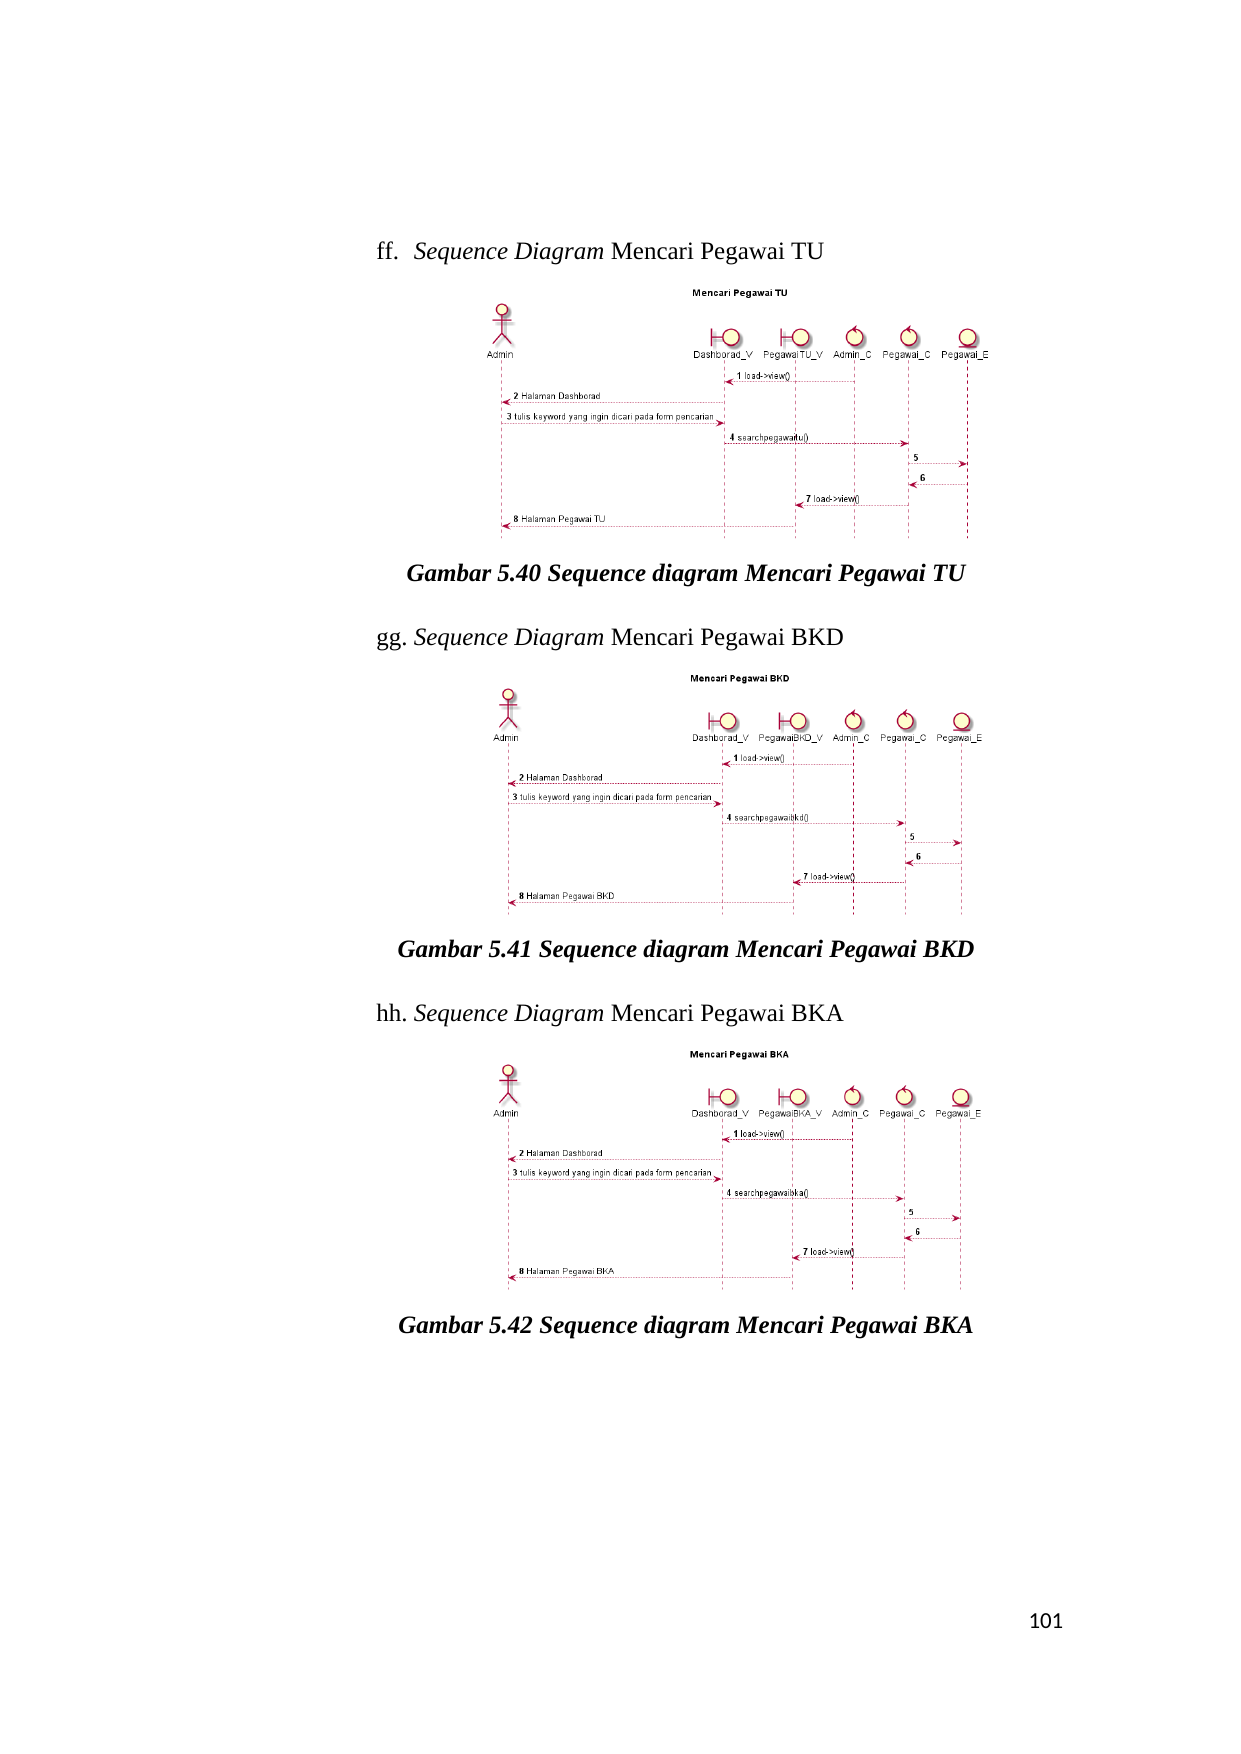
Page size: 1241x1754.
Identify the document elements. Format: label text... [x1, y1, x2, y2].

text Gambar 5.40 Sequence diagram Mencari Pegawai TU [311, 558, 1063, 587]
list Sequence Diagram Mencari Pegawai BKD [376, 622, 1063, 651]
picture [488, 665, 989, 921]
text Gambar 5.41 Sequence diagram Mencari Pegawai BKD [311, 934, 1063, 963]
picture [488, 1041, 988, 1296]
text Gambar 5.42 Sequence diagram Mencari Pegawai BKA [311, 1310, 1063, 1339]
list Sequence Diagram Mencari Pegawai TU [376, 236, 1063, 265]
picture [481, 279, 995, 545]
list Sequence Diagram Mencari Pegawai BKA [376, 998, 1063, 1027]
